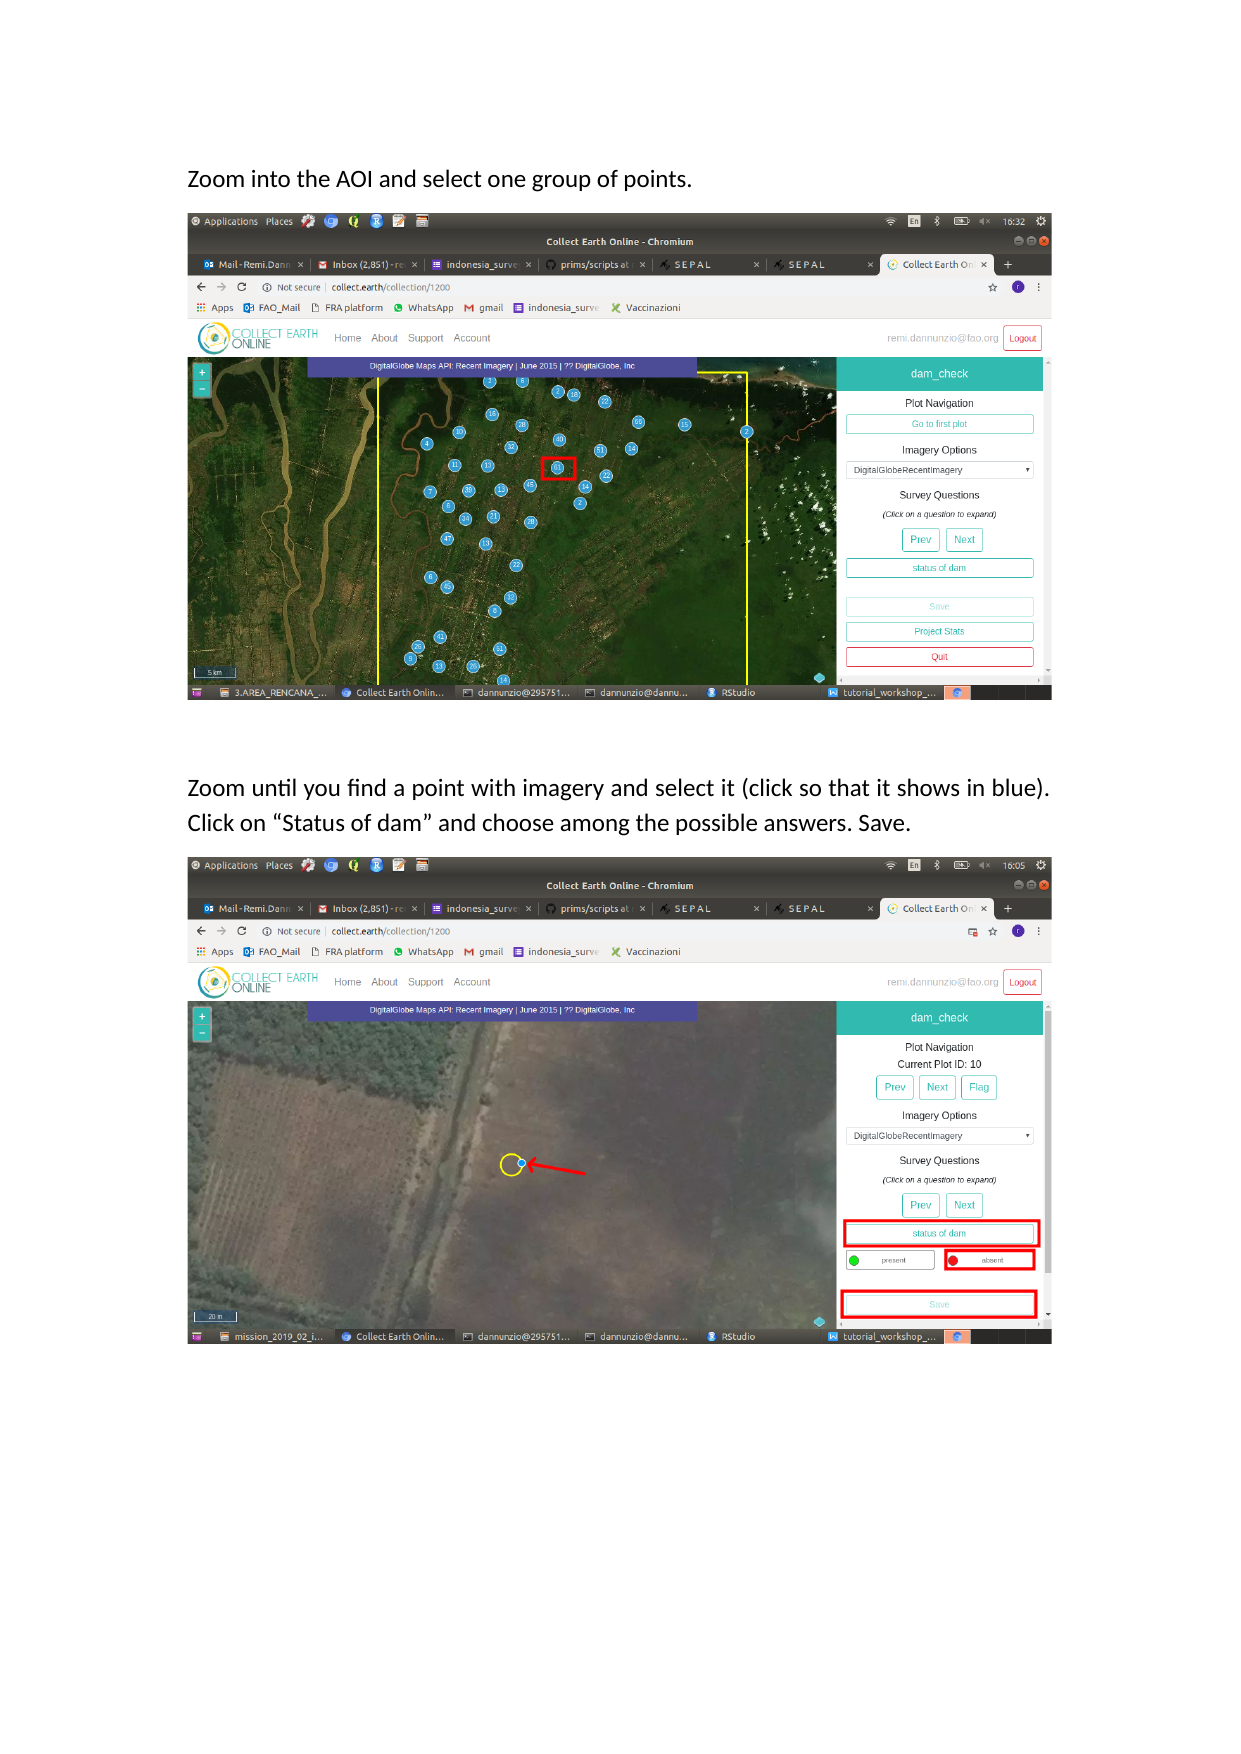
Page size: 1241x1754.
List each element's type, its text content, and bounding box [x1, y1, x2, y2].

picture [187, 213, 1052, 700]
picture [187, 857, 1052, 1344]
text Zoom into the AOI and select one group of points. [187, 162, 1053, 194]
text Zoom until you find a point with imagery and select it (click so that it shows in blue). Click on “Status of dam” and choose among the possible answers. Save. [187, 771, 1053, 839]
